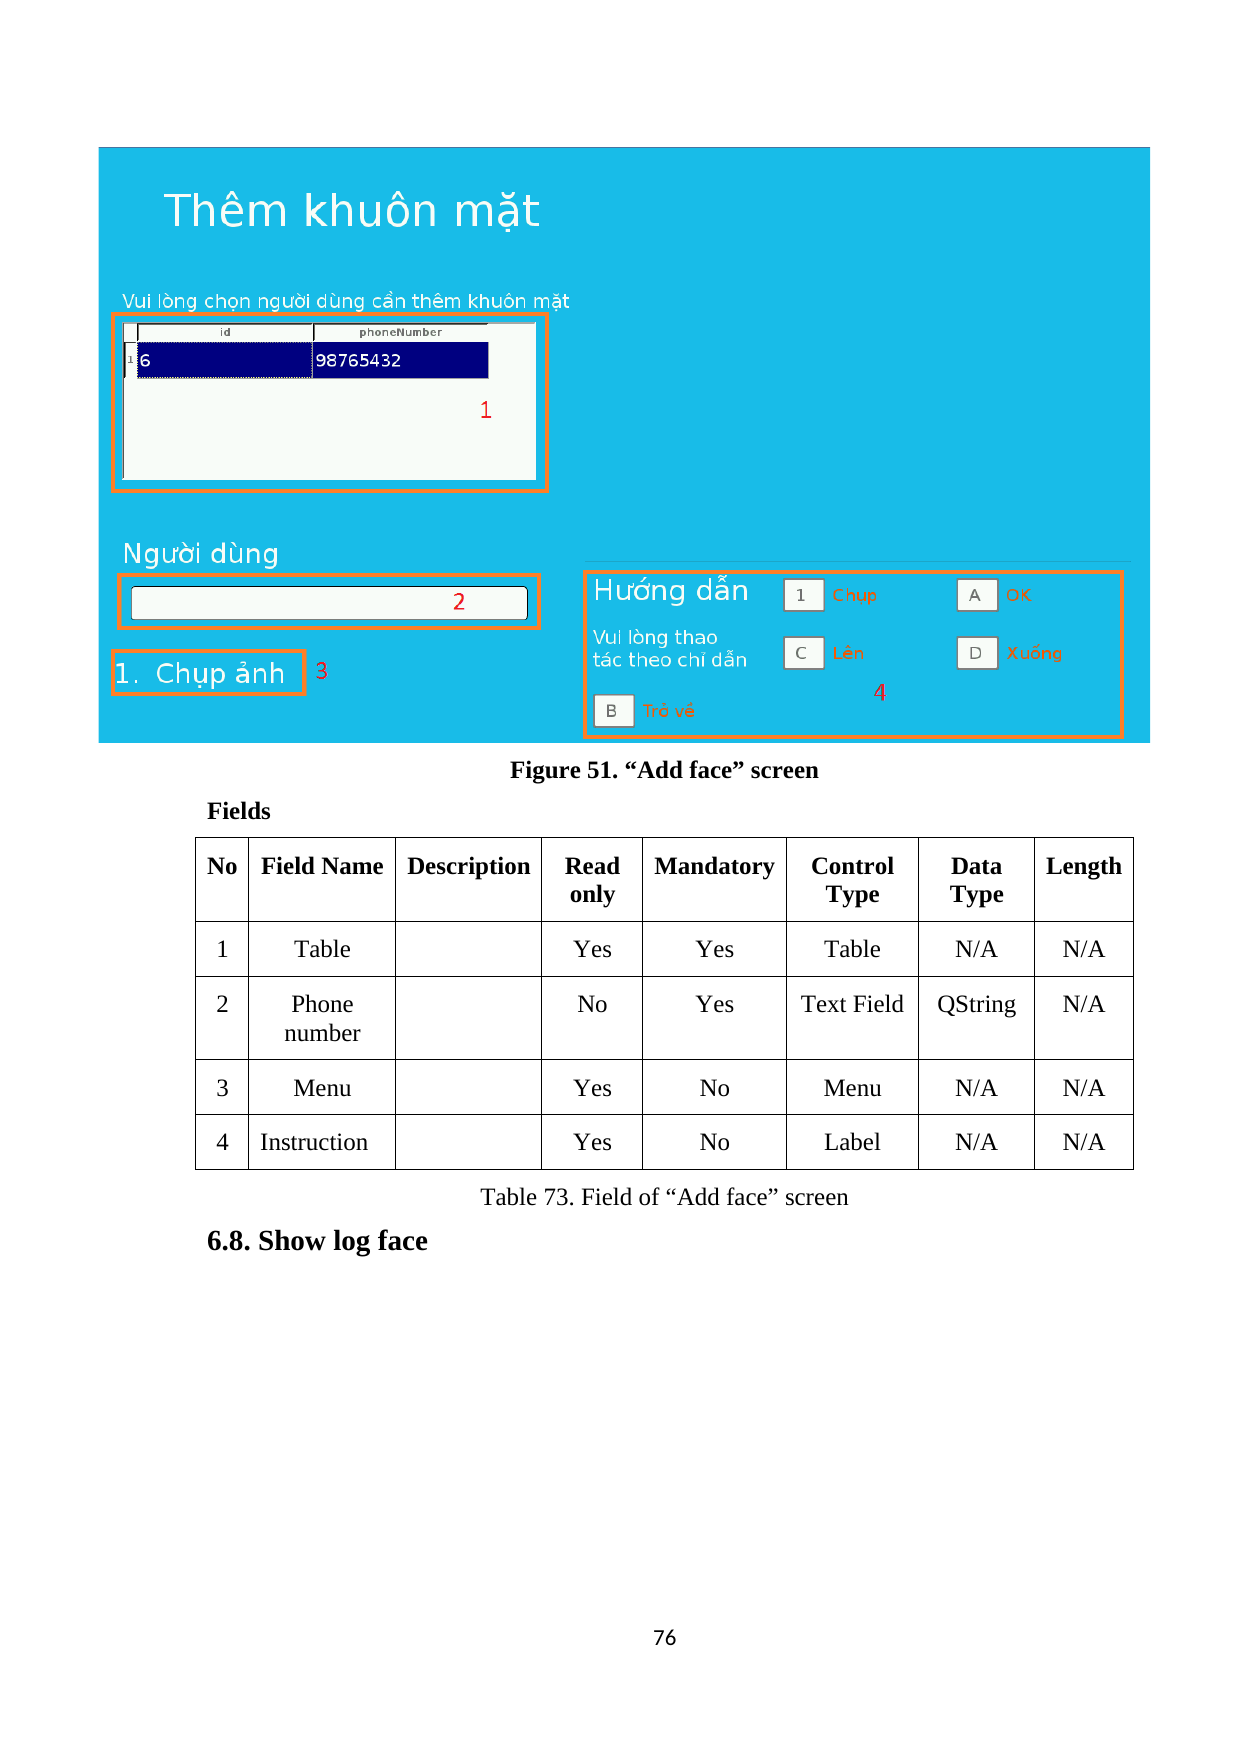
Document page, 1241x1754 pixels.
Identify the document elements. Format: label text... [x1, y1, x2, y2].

table_cell Phone number [249, 977, 395, 1059]
table_cell [396, 1060, 541, 1114]
text 6.8. Show log face [207, 1223, 1122, 1257]
text Fields [207, 796, 1122, 825]
table_cell N/A [919, 922, 1034, 976]
table_cell [396, 922, 541, 976]
table_header Length [1035, 838, 1133, 921]
table_header Description [396, 838, 541, 921]
table_cell 4 [196, 1115, 248, 1169]
table_cell Yes [643, 922, 786, 976]
table_cell Yes [542, 1060, 642, 1114]
table_cell N/A [1035, 977, 1133, 1059]
table_cell 1 [196, 922, 248, 976]
table_cell [396, 977, 541, 1059]
table_header Data Type [919, 838, 1034, 921]
picture [98, 147, 1151, 743]
table_cell No [643, 1115, 786, 1169]
table_cell [396, 1115, 541, 1169]
table_header Mandatory [643, 838, 786, 921]
table_cell Yes [643, 977, 786, 1059]
table_cell Label [787, 1115, 918, 1169]
table_cell N/A [1035, 922, 1133, 976]
table_header No [196, 838, 248, 921]
table_cell N/A [919, 1060, 1034, 1114]
table_cell No [643, 1060, 786, 1114]
table_cell Menu [249, 1060, 395, 1114]
table_cell N/A [1035, 1060, 1133, 1114]
table_cell QString [919, 977, 1034, 1059]
table_cell No [542, 977, 642, 1059]
text Figure 51. “Add face” screen [207, 755, 1122, 783]
table_cell N/A [1035, 1115, 1133, 1169]
table_cell Yes [542, 922, 642, 976]
table_header Read only [542, 838, 642, 921]
table_cell 2 [196, 977, 248, 1059]
table_cell Table [249, 922, 395, 976]
table_cell Yes [542, 1115, 642, 1169]
table_cell Table [787, 922, 918, 976]
table_header Control Type [787, 838, 918, 921]
table_cell N/A [919, 1115, 1034, 1169]
table_cell Menu [787, 1060, 918, 1114]
table_cell 3 [196, 1060, 248, 1114]
table_cell Instruction [249, 1115, 395, 1169]
text Table 73. Field of “Add face” screen [207, 1182, 1122, 1211]
table_header Field Name [249, 838, 395, 921]
table_cell Text Field [787, 977, 918, 1059]
